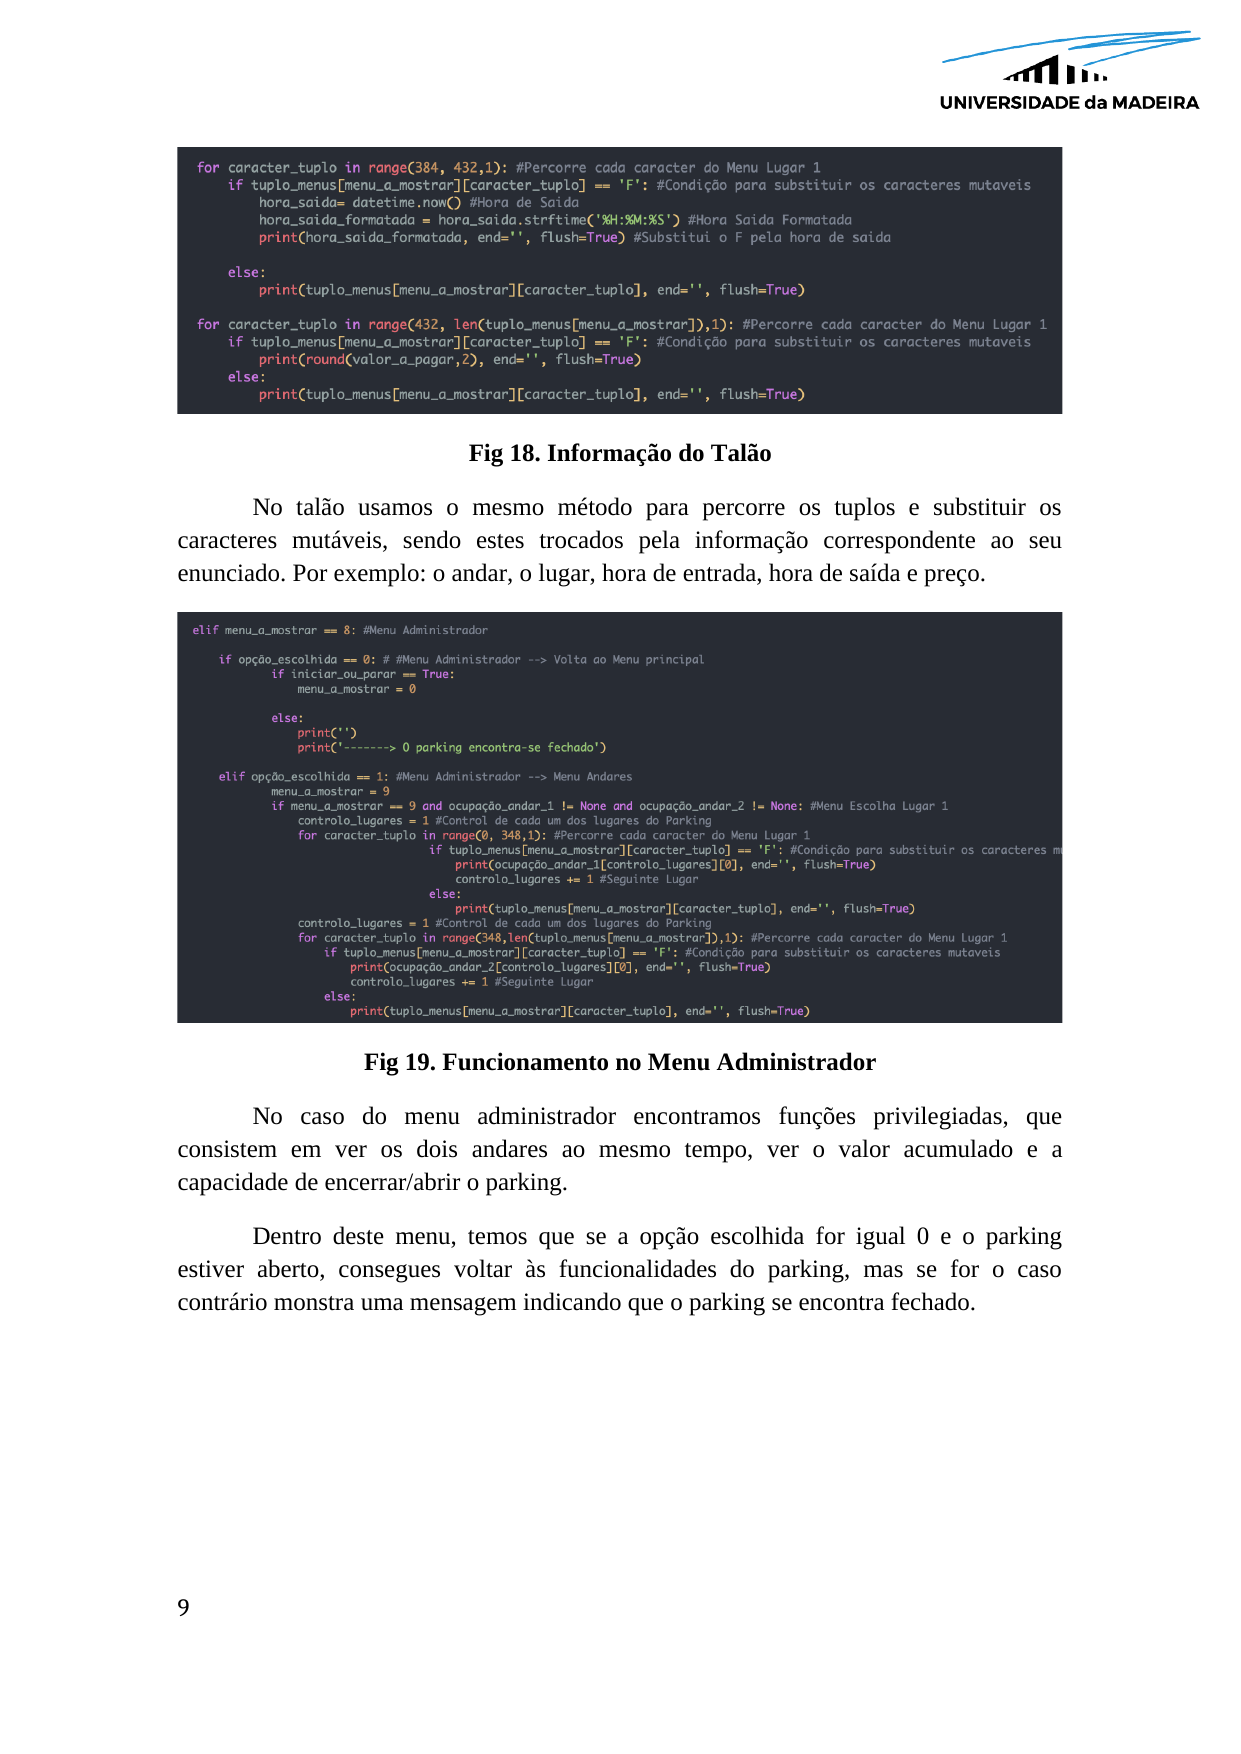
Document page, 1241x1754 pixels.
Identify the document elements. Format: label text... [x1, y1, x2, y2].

text No caso do menu administrador encontramos funções privilegiadas, que consistem em ver os dois andares ao mesmo tempo, ver o valor acumulado e a capacidade de encerrar/abrir o parking. [177, 1101, 1063, 1196]
text Fig 18. Informação do Talão [177, 438, 1063, 467]
picture [939, 29, 1204, 111]
picture [177, 612, 1063, 1023]
picture [177, 147, 1063, 414]
text Fig 19. Funcionamento no Menu Administrador [177, 1047, 1063, 1076]
text Dentro deste menu, temos que se a opção escolhida for igual 0 e o parking estiver aberto, consegues voltar às funcionalidades do parking, mas se for o caso contrário monstra uma mensagem indicando que o parking se encontra fechado. [177, 1221, 1063, 1316]
text No talão usamos o mesmo método para percorre os tuplos e substituir os caracteres mutáveis, sendo estes trocados pela informação correspondente ao seu enunciado. Por exemplo: o andar, o lugar, hora de entrada, hora de saída e preço. [177, 492, 1063, 587]
